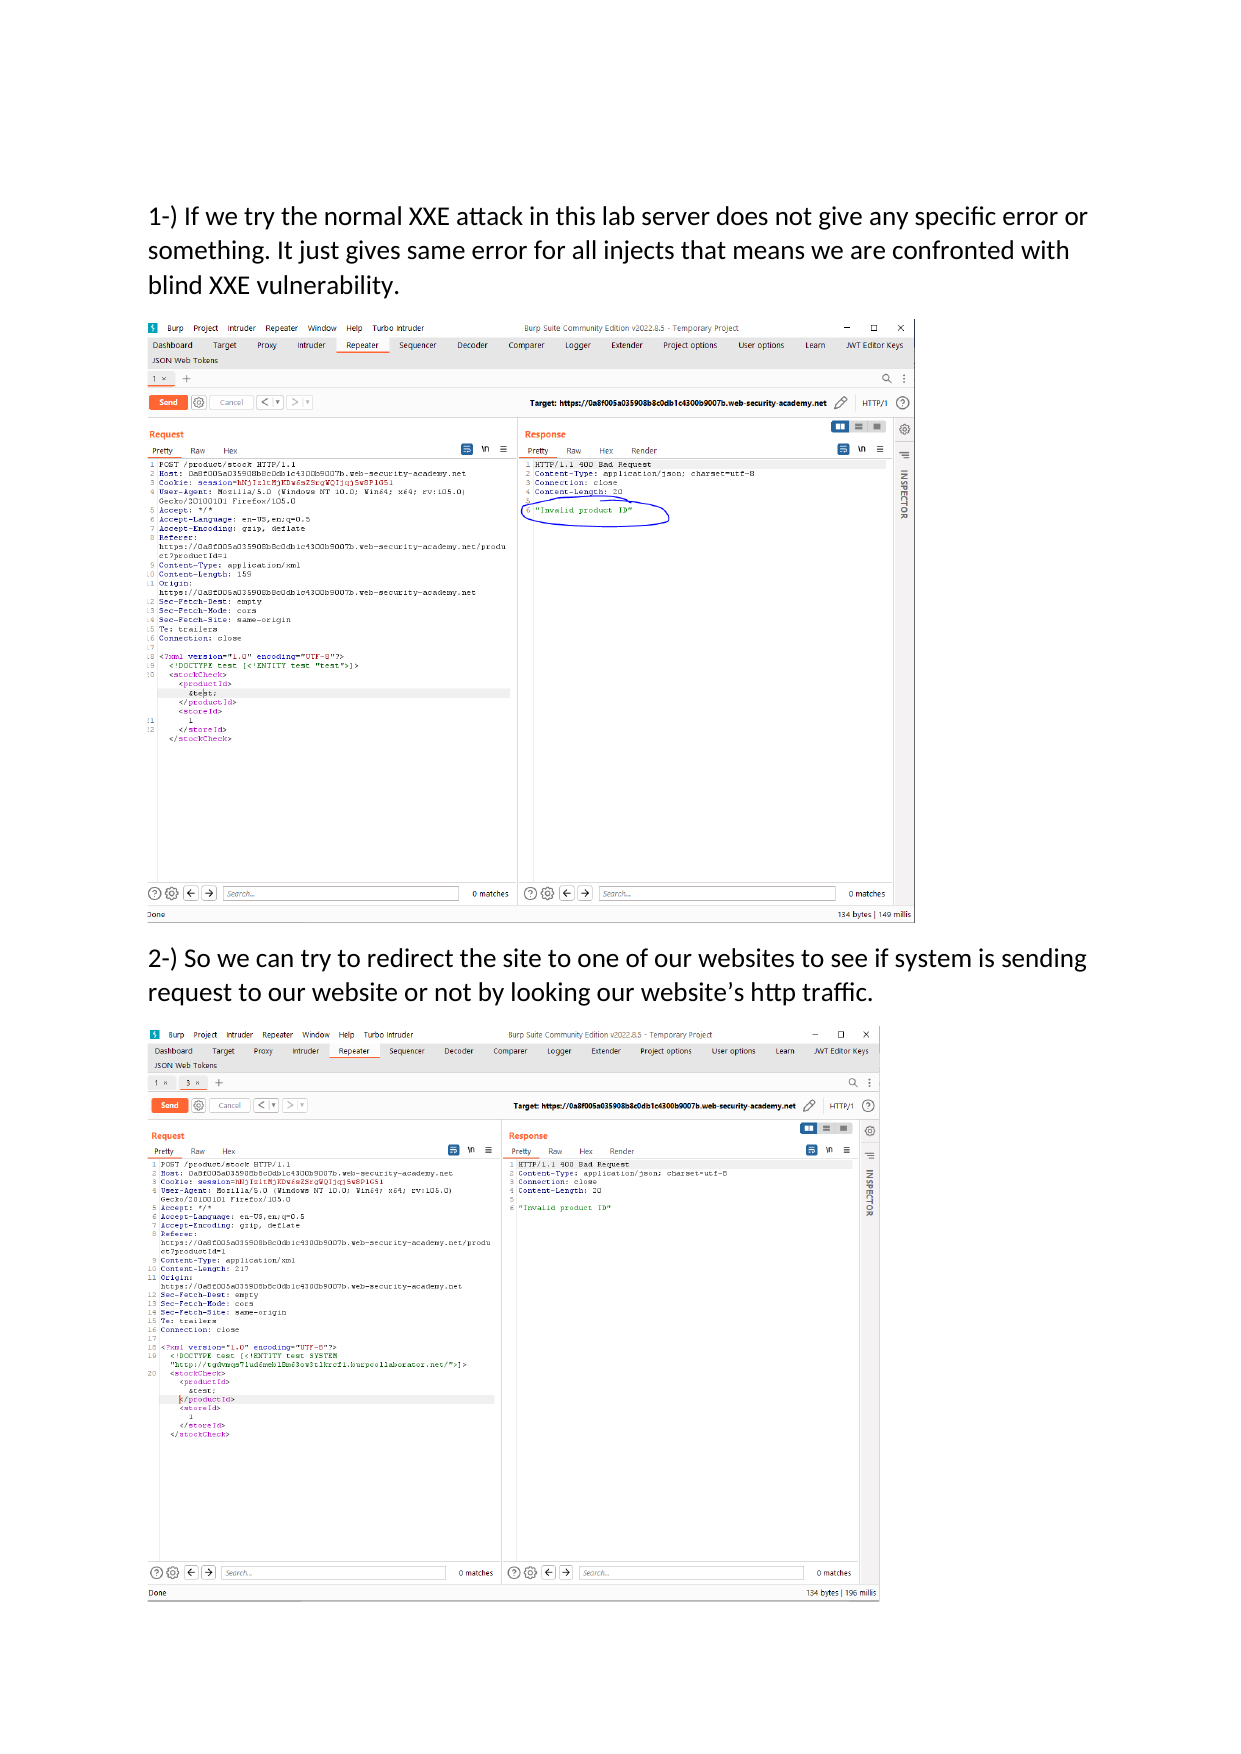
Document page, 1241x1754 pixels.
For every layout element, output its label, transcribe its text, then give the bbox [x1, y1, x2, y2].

picture [147, 319, 955, 923]
picture [147, 1026, 880, 1602]
text 2-) So we can try to redirect the site to one of our websites to see if system is sending request to our website or not by looking our website’s http traffic. [148, 941, 1093, 1008]
text 1-) If we try the normal XXE attack in this lab server does not give any specific error or something. It just gives same error for all injects that means we are confronted with blind XXE vulnerability. [148, 199, 1093, 301]
